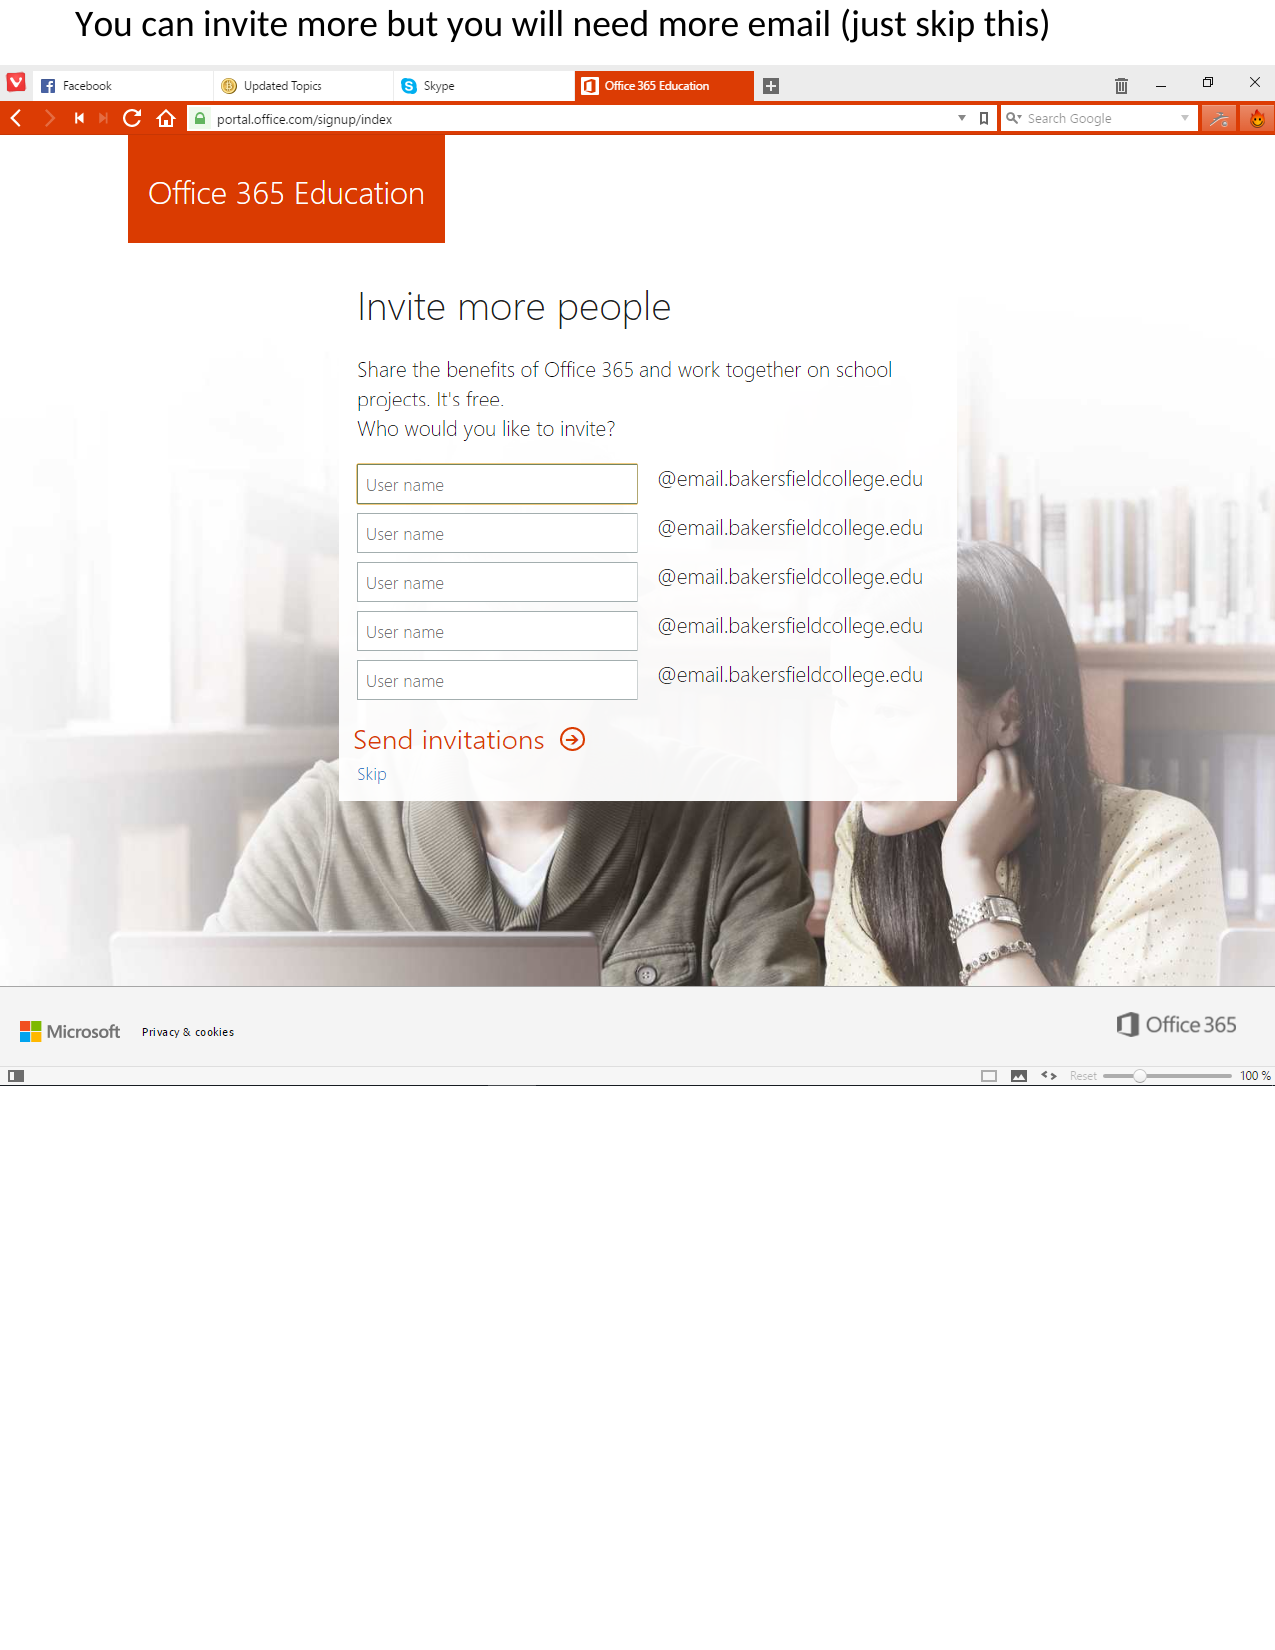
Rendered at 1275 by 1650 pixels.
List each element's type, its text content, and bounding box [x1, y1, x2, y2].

text You can invite more but you will need more email (just skip this) [75, 0, 1275, 46]
picture [0, 65, 1275, 1086]
